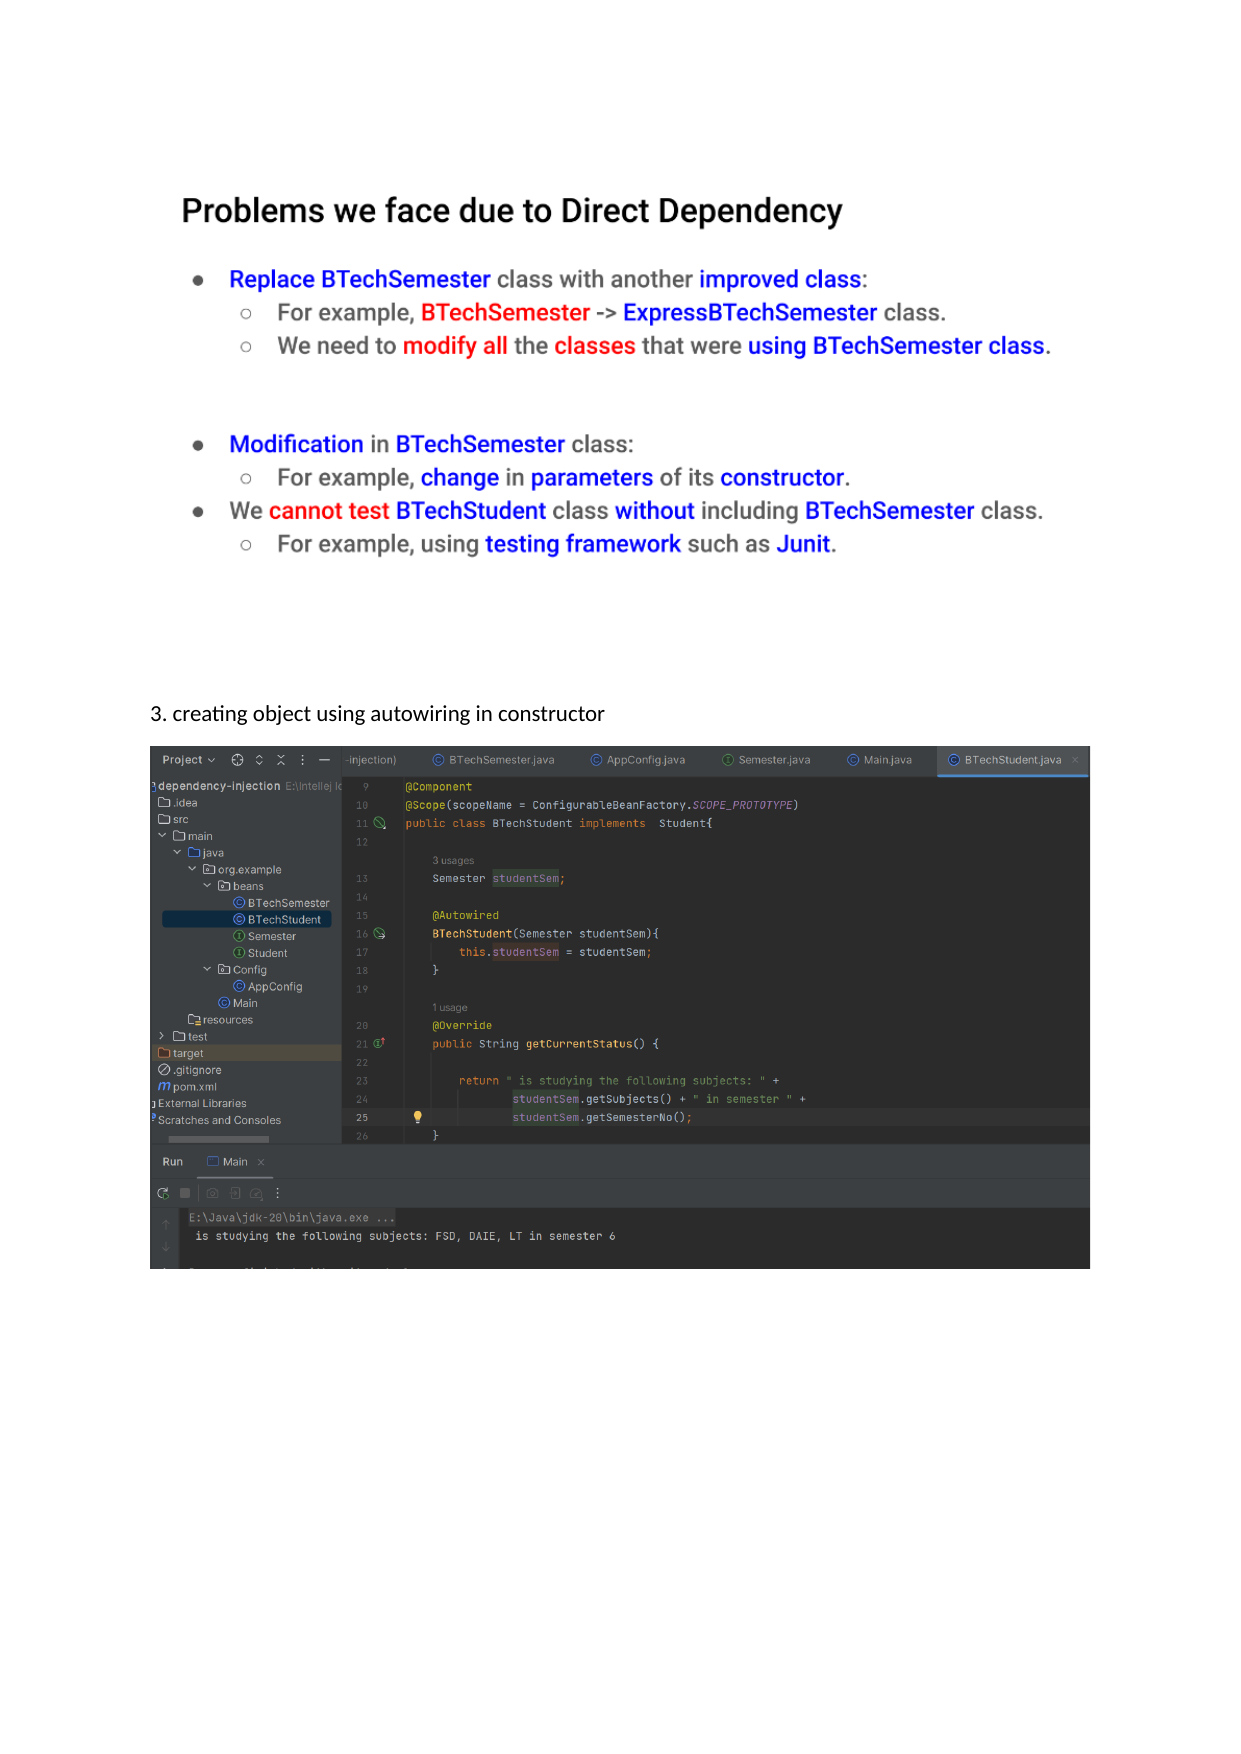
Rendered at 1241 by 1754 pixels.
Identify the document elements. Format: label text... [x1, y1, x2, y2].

picture [150, 150, 1072, 587]
text 3. creating object using autowiring in constructor [150, 699, 1090, 727]
picture [150, 746, 1091, 1269]
